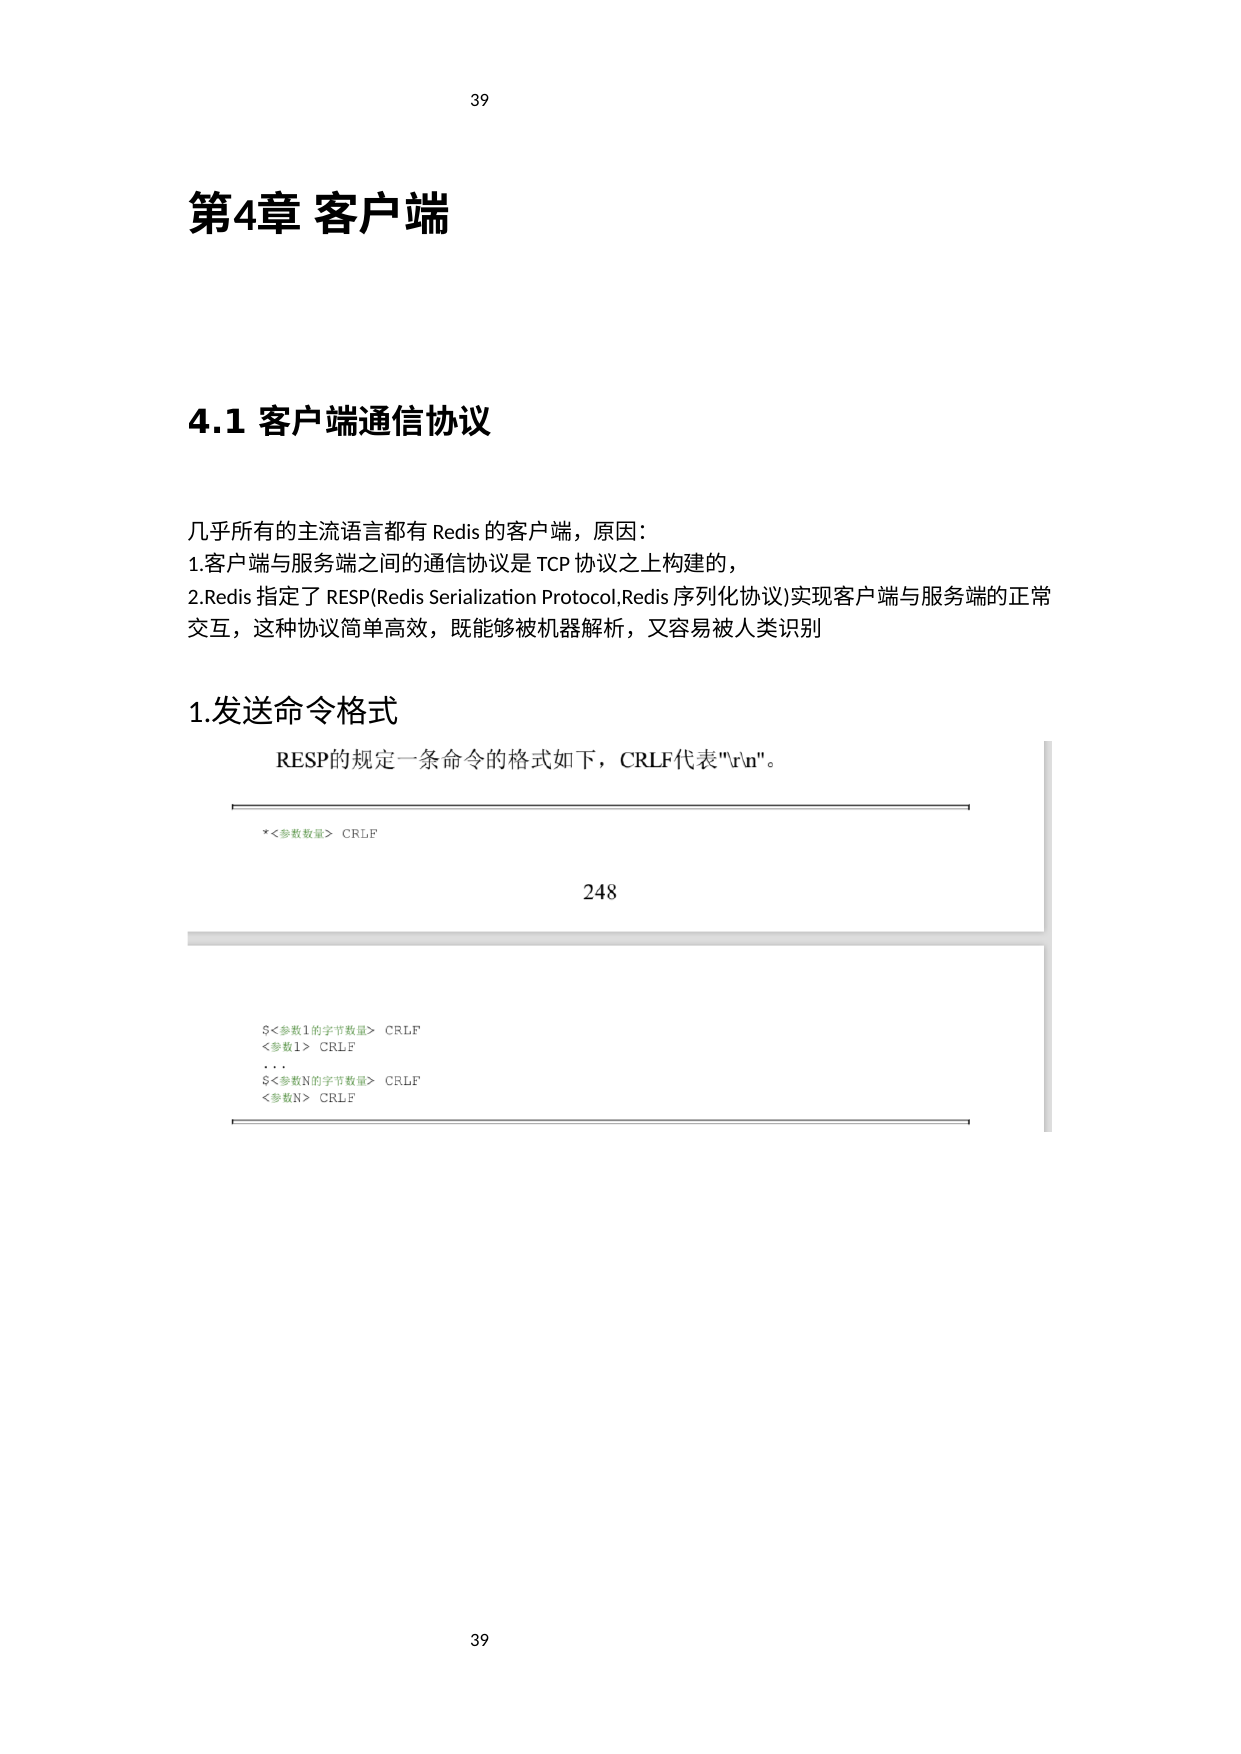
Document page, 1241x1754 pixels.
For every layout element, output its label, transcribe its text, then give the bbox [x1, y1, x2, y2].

subtitle 客户端 [187, 162, 1053, 259]
list Redis指定了RESP(Redis Serialization Protocol,Redis序列化协议)实现客户端与服务端的正常交互，这种协议简单高效，既能够被机器解析，又容易被人类识别 [187, 578, 1053, 643]
subtitle 4.1 客户端通信协议 [187, 387, 1053, 452]
list 发送命令格式 [187, 676, 1053, 741]
text 几乎所有的主流语言都有Redis的客户端，原因： [187, 513, 1053, 546]
list 客户端与服务端之间的通信协议是TCP协议之上构建的， [187, 546, 1053, 578]
picture [187, 741, 1052, 1132]
